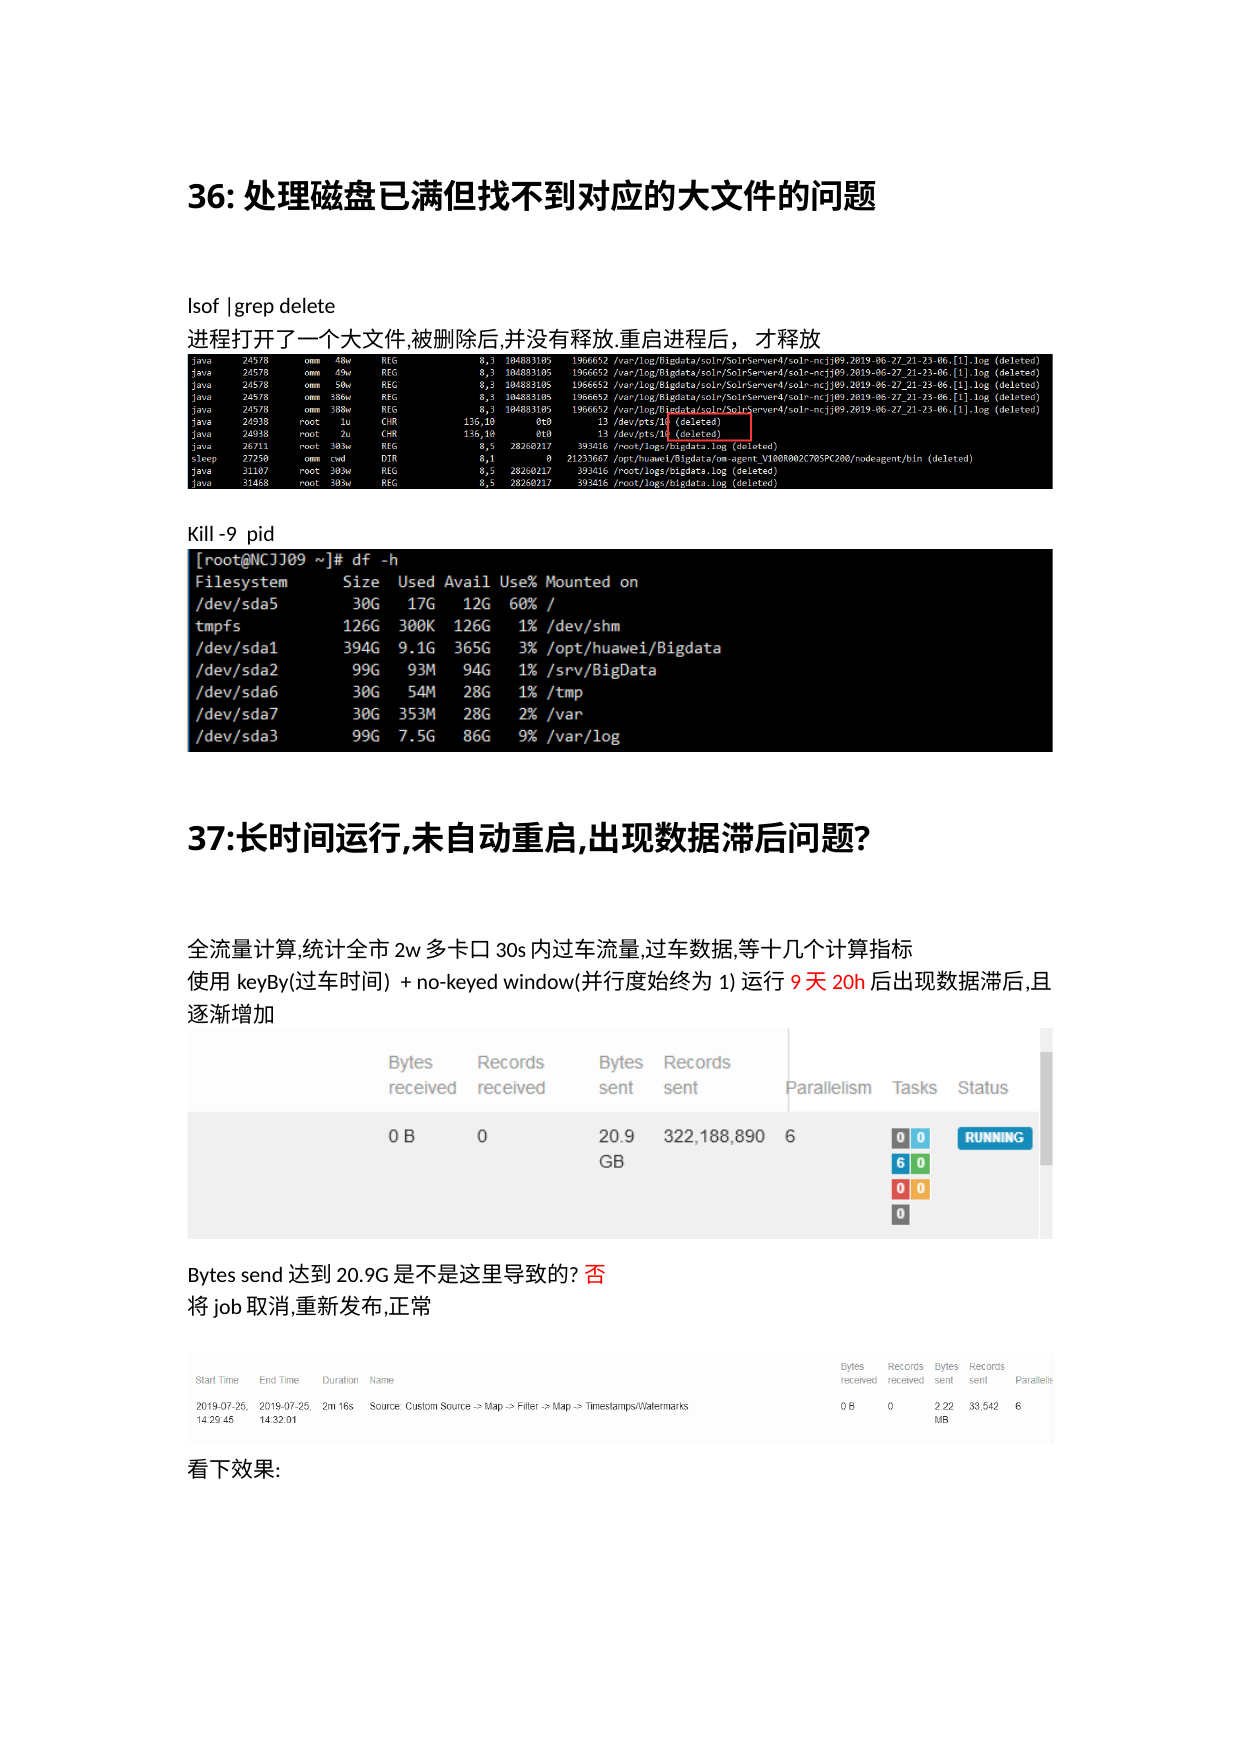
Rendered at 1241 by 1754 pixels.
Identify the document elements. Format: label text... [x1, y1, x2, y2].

text 将job取消,重新发布,正常 [187, 1289, 1053, 1321]
text 进程打开了一个大文件,被删除后,并没有释放.重启进程后， 才释放 [187, 322, 1053, 354]
subtitle 36: 处理磁盘已满但找不到对应的大文件的问题 [187, 162, 1053, 227]
text 看下效果: [187, 1451, 1053, 1484]
picture [187, 1353, 1053, 1444]
text lsof |grep delete [187, 289, 1053, 322]
text Bytes send 达到20.9G 是不是这里导致的? 否 [187, 1256, 1053, 1289]
picture [187, 1028, 1053, 1239]
picture [187, 354, 1053, 489]
text 全流量计算,统计全市2w多卡口30s内过车流量,过车数据,等十几个计算指标 [187, 931, 1053, 964]
subtitle 37:长时间运行,未自动重启,出现数据滞后问题? [187, 804, 1053, 869]
picture [187, 549, 1053, 752]
text Kill -9 pid [187, 517, 1053, 549]
text 使用 keyBy(过车时间) + no-keyed window(并行度始终为1) 运行9天20h后出现数据滞后,且逐渐增加 [187, 964, 1053, 1028]
